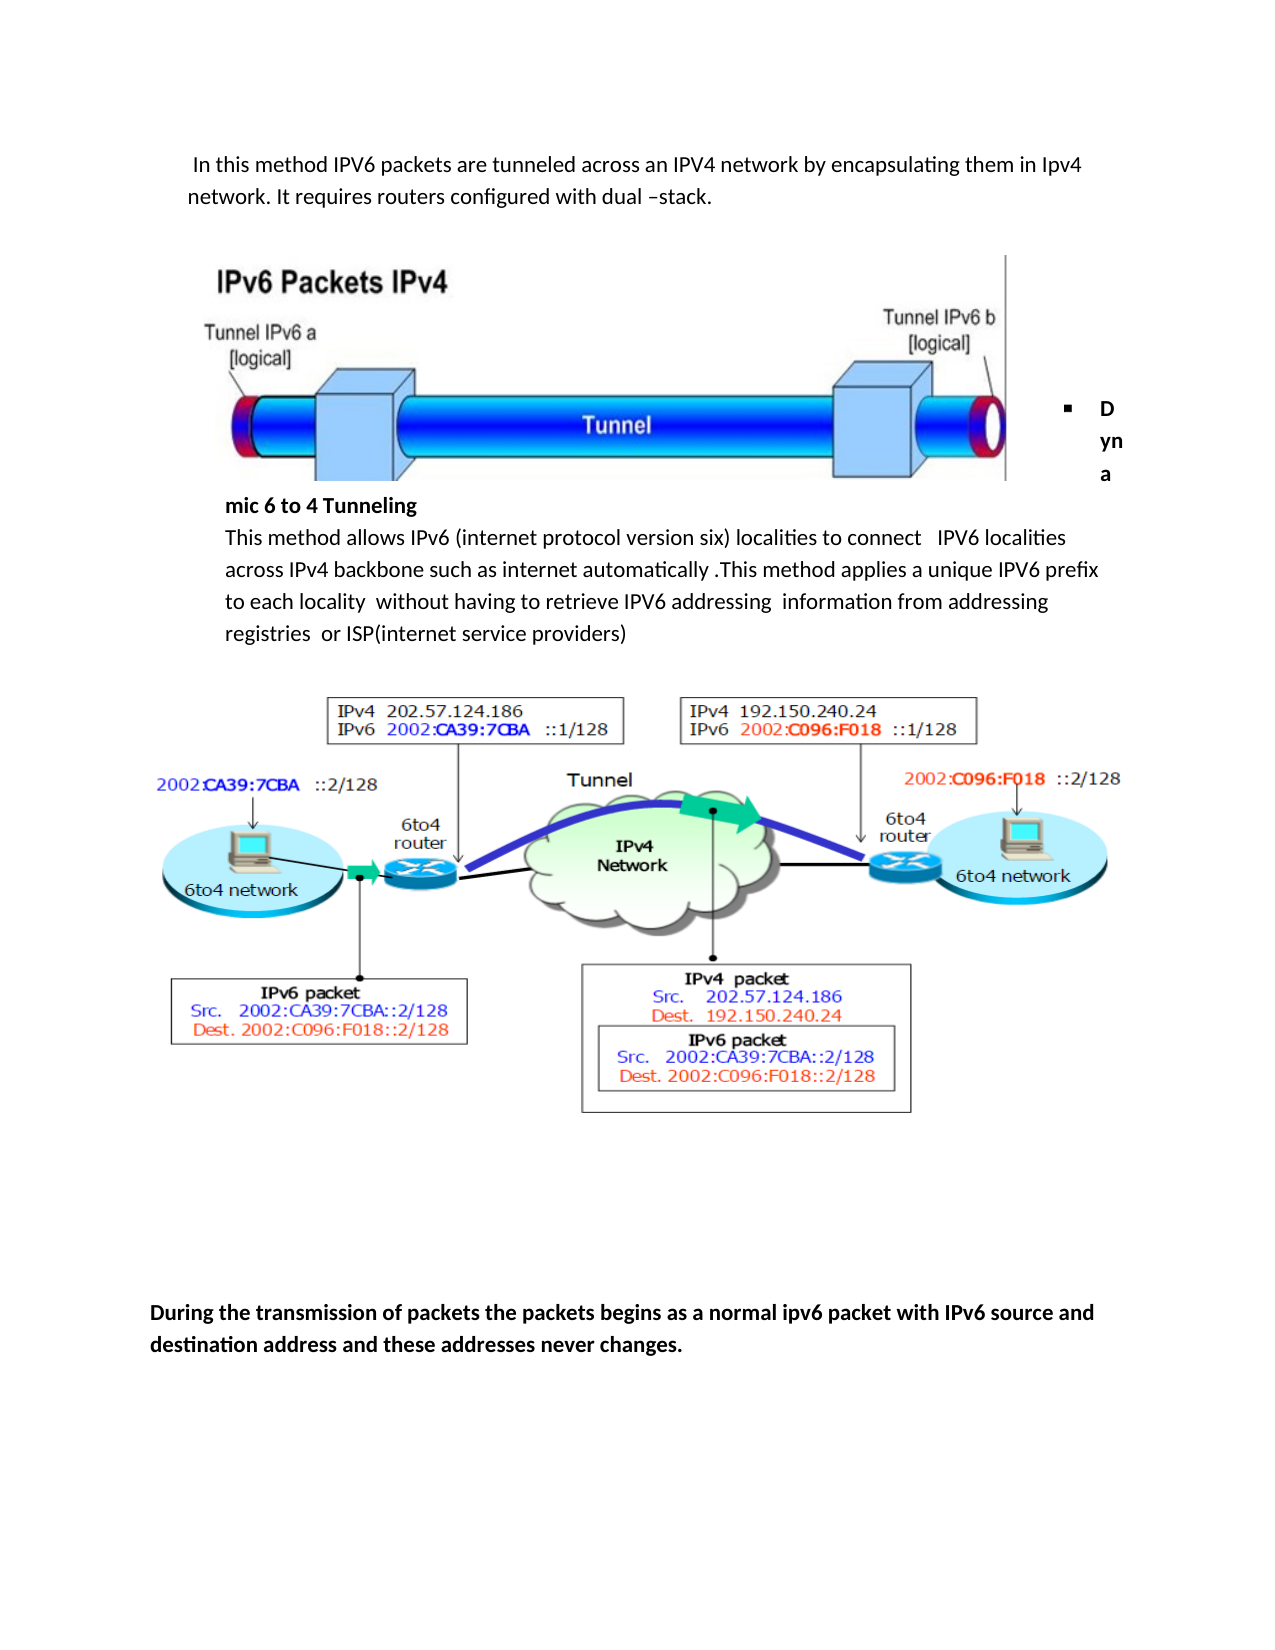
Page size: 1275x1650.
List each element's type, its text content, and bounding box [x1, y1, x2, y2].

picture [150, 667, 1122, 1114]
text In this method IPV6 packets are tunneled across an IPV4 network by encapsulating them in Ipv4 network. It requires routers configured with dual –stack. [187, 150, 1125, 210]
list This method allows IPv6 (internet protocol version six) localities to connect IPV6 localities across IPv4 backbone such as internet automatically .This method applies a unique IPV6 prefix to each locality without having to retrieve IPV6 addressing information from addressing registries or ISP(internet service providers) [225, 523, 1125, 648]
text During the transmission of packets the packets begins as a normal ipv6 packet with IPv6 source and destination address and these addresses never changes. [150, 1298, 1125, 1358]
picture [203, 255, 1007, 481]
list Dynamic 6 to 4 Tunneling [187, 394, 1125, 519]
